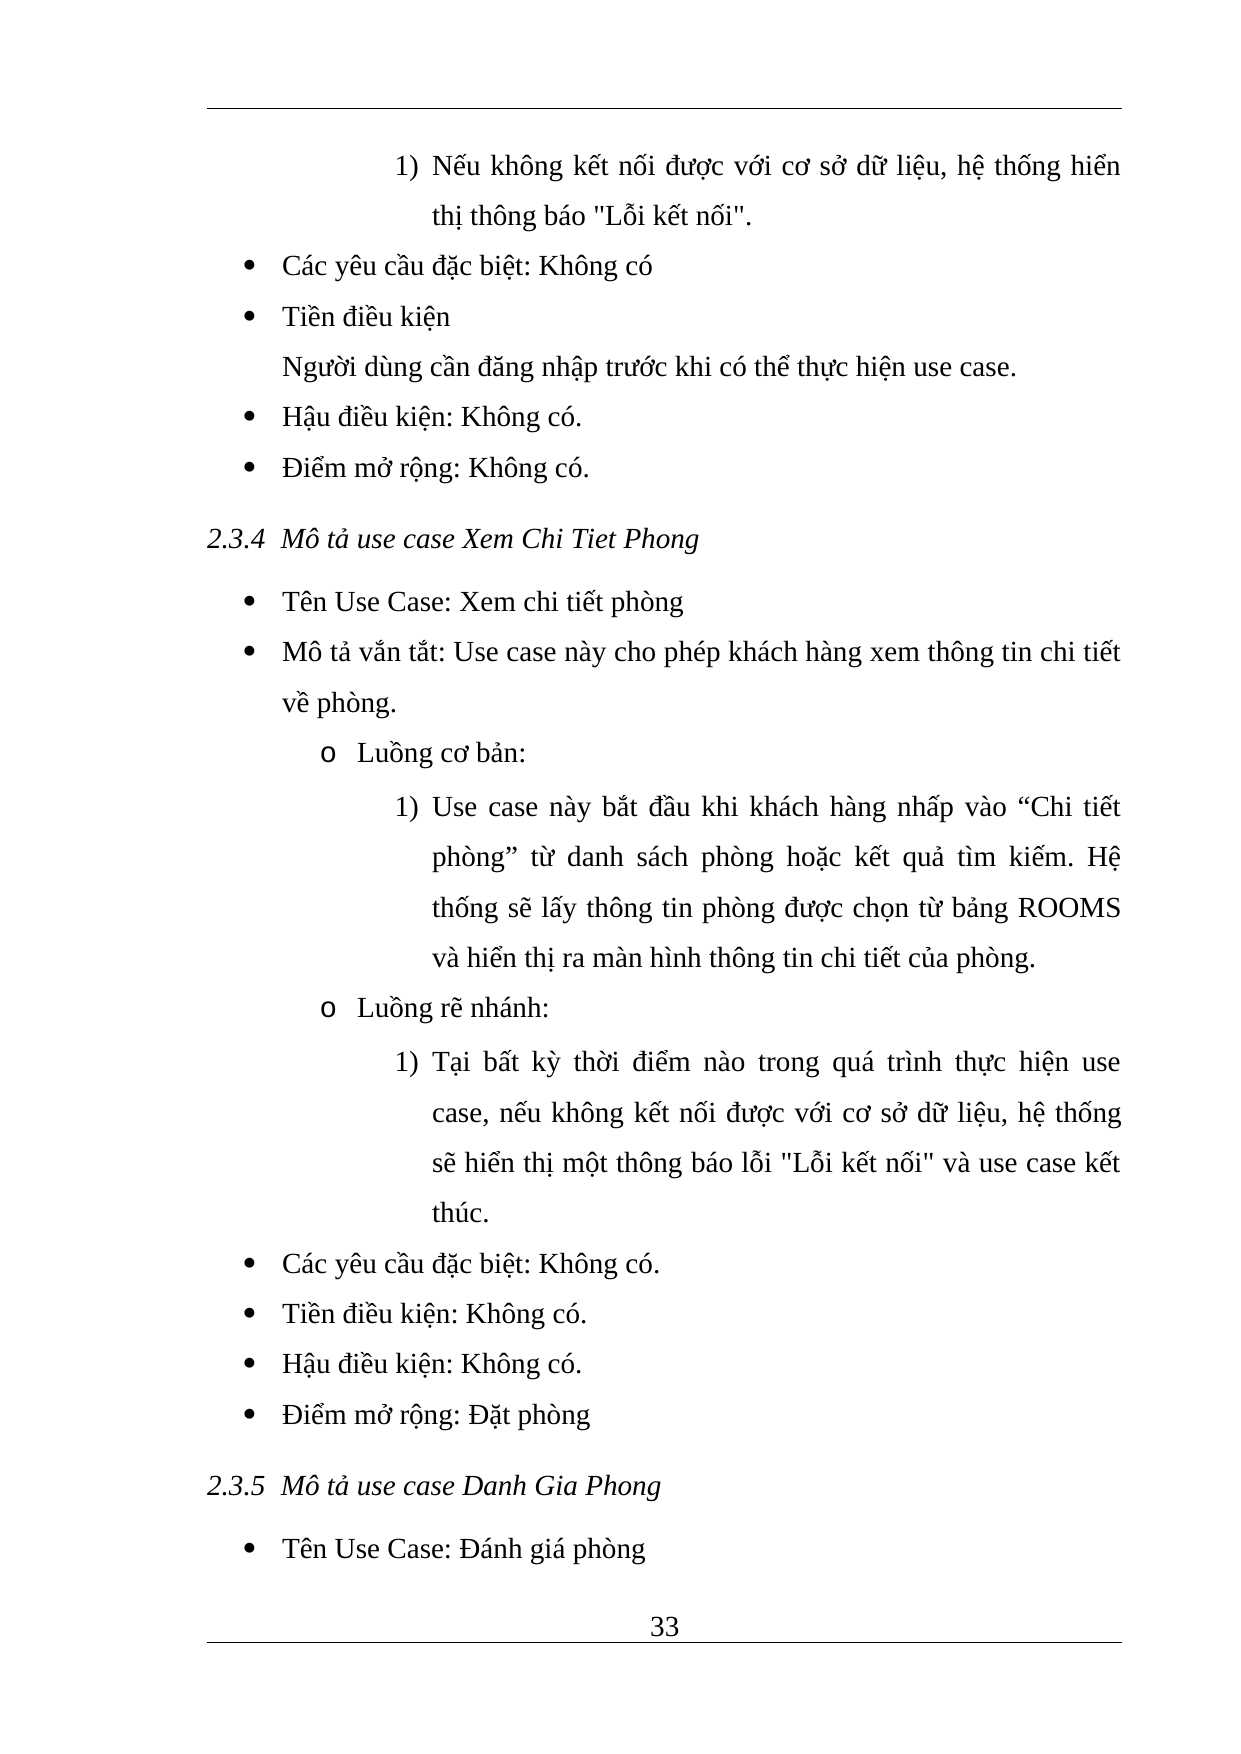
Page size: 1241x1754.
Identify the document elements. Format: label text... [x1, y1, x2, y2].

list Use case này bắt đầu khi khách hàng nhấp vào “Chi tiết phòng” từ danh sách phòng hoặc kết quả tìm kiếm. Hệ thống sẽ lấy thông tin phòng được chọn từ bảng ROOMS và hiển thị ra màn hình thông tin chi tiết của phòng. [394, 789, 1122, 974]
list Tên Use Case: Đánh giá phòng [244, 1531, 1122, 1565]
list Nếu không kết nối được với cơ sở dữ liệu, hệ thống hiển thị thông báo "Lỗi kết nối". [394, 148, 1122, 232]
list Các yêu cầu đặc biệt: Không có. [244, 1246, 1122, 1279]
subtitle Mô tả use case Danh Gia Phong [207, 1468, 1122, 1502]
list Điểm mở rộng: Đặt phòng [244, 1397, 1122, 1431]
list Điểm mở rộng: Không có. [244, 450, 1122, 483]
list Luồng rẽ nhánh: [319, 990, 1122, 1026]
list Các yêu cầu đặc biệt: Không có [244, 248, 1122, 282]
list Tại bất kỳ thời điểm nào trong quá trình thực hiện use case, nếu không kết nối được với cơ sở dữ liệu, hệ thống sẽ hiển thị một thông báo lỗi "Lỗi kết nối" và use case kết thúc. [394, 1044, 1122, 1229]
list Mô tả vắn tắt: Use case này cho phép khách hàng xem thông tin chi tiết về phòng. [244, 634, 1122, 718]
subtitle Mô tả use case Xem Chi Tiet Phong [207, 521, 1122, 555]
list Tiền điều kiện [244, 299, 1122, 332]
list Người dùng cần đăng nhập trước khi có thể thực hiện use case. [282, 349, 1122, 383]
list Luồng cơ bản: [319, 735, 1122, 771]
list Hậu điều kiện: Không có. [244, 399, 1122, 433]
list Hậu điều kiện: Không có. [244, 1347, 1122, 1380]
list Tiền điều kiện: Không có. [244, 1296, 1122, 1330]
list Tên Use Case: Xem chi tiết phòng [244, 584, 1122, 618]
